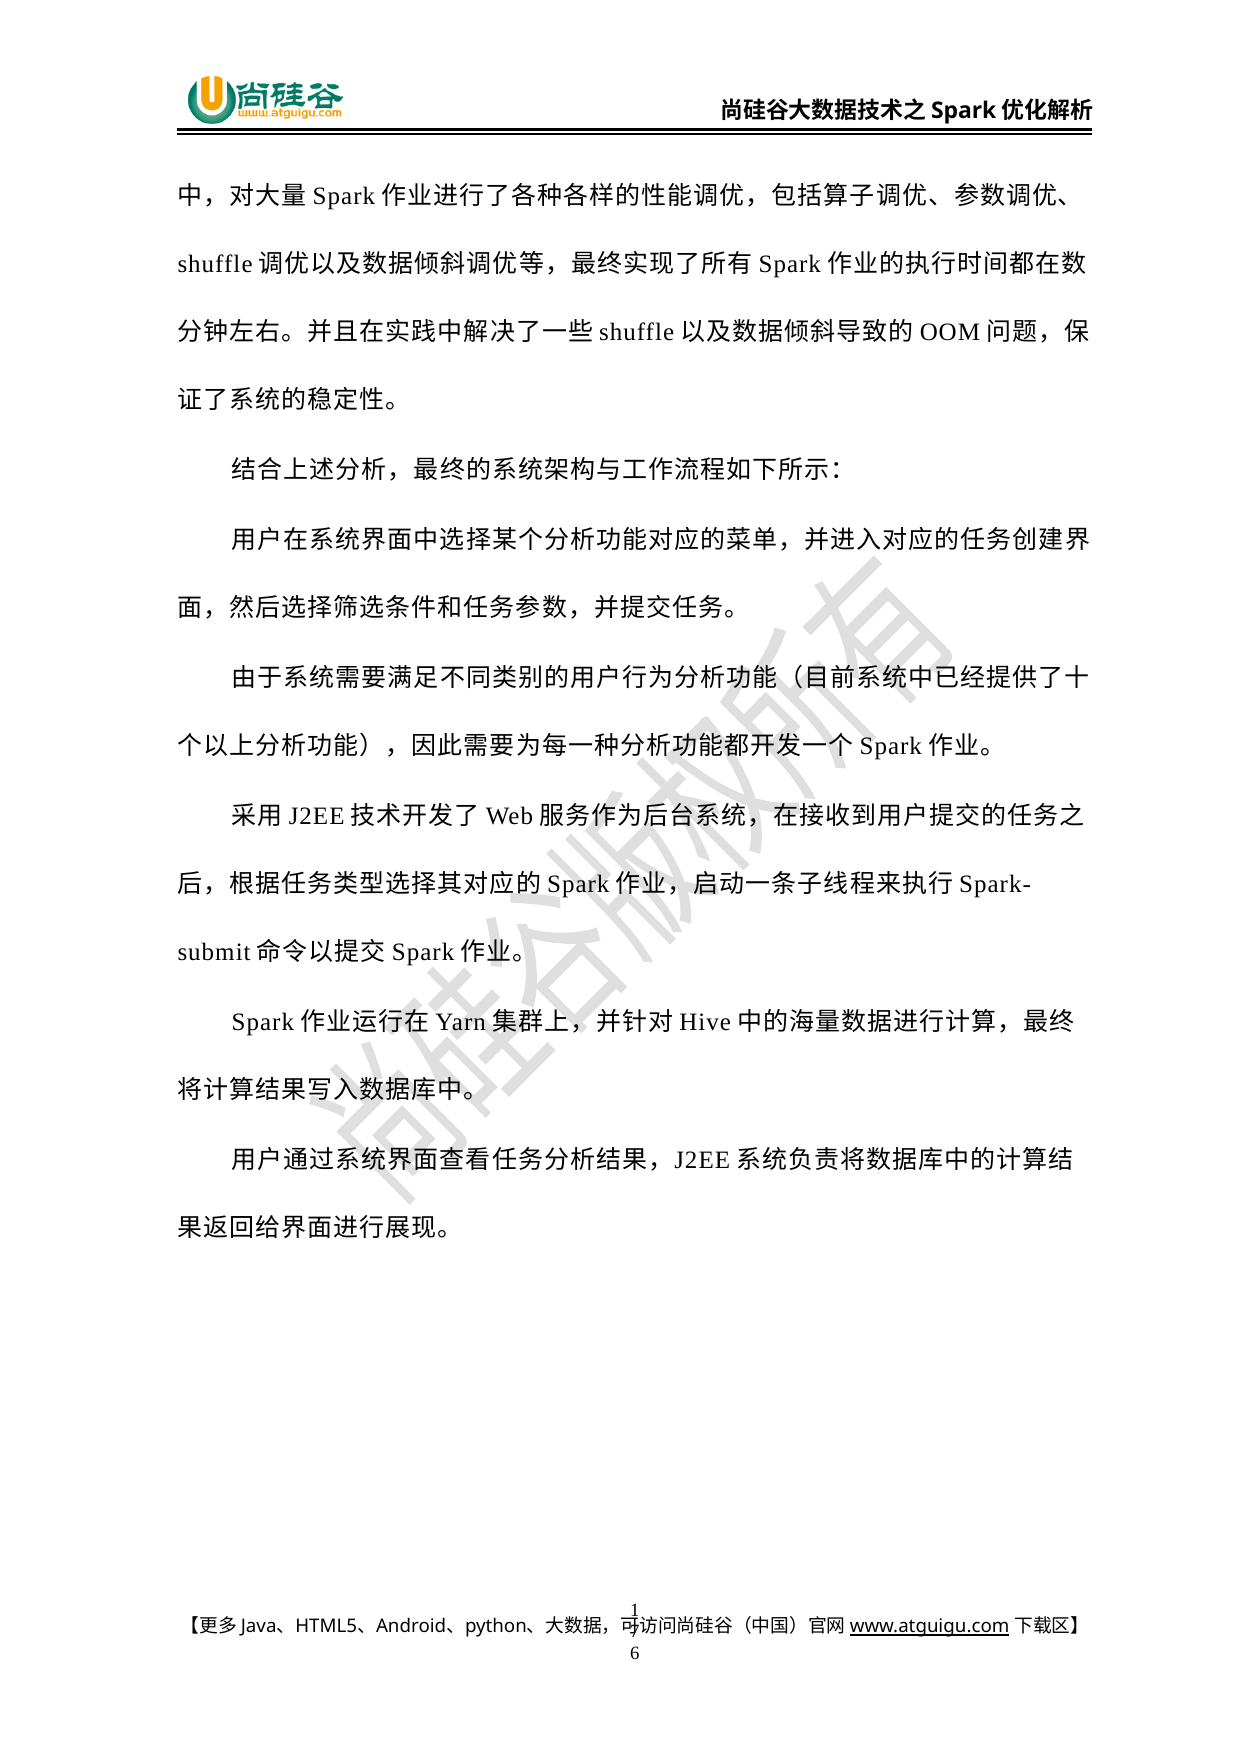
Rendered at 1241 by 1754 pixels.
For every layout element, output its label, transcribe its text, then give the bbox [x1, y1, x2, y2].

text 用户在系统界面中选择某个分析功能对应的菜单，并进入对应的任务创建界面，然后选择筛选条件和任务参数，并提交任务。 [177, 504, 1092, 639]
text 采用J2EE技术开发了Web服务作为后台系统，在接收到用户提交的任务之后，根据任务类型选择其对应的Spark作业，启动一条子线程来执行Spark-submit命令以提交Spark作业。 [177, 779, 1092, 983]
text 由于系统需要满足不同类别的用户行为分析功能（目前系统中已经提供了十个以上分析功能），因此需要为每一种分析功能都开发一个Spark作业。 [177, 642, 1092, 777]
text Spark作业运行在Yarn集群上，并针对Hive中的海量数据进行计算，最终将计算结果写入数据库中。 [177, 985, 1092, 1121]
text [177, 160, 1092, 432]
text 结合上述分析，最终的系统架构与工作流程如下所示： [177, 434, 1092, 502]
text 用户通过系统界面查看任务分析结果，J2EE系统负责将数据库中的计算结果返回给界面进行展现。 [177, 1123, 1092, 1259]
picture [177, 68, 362, 128]
